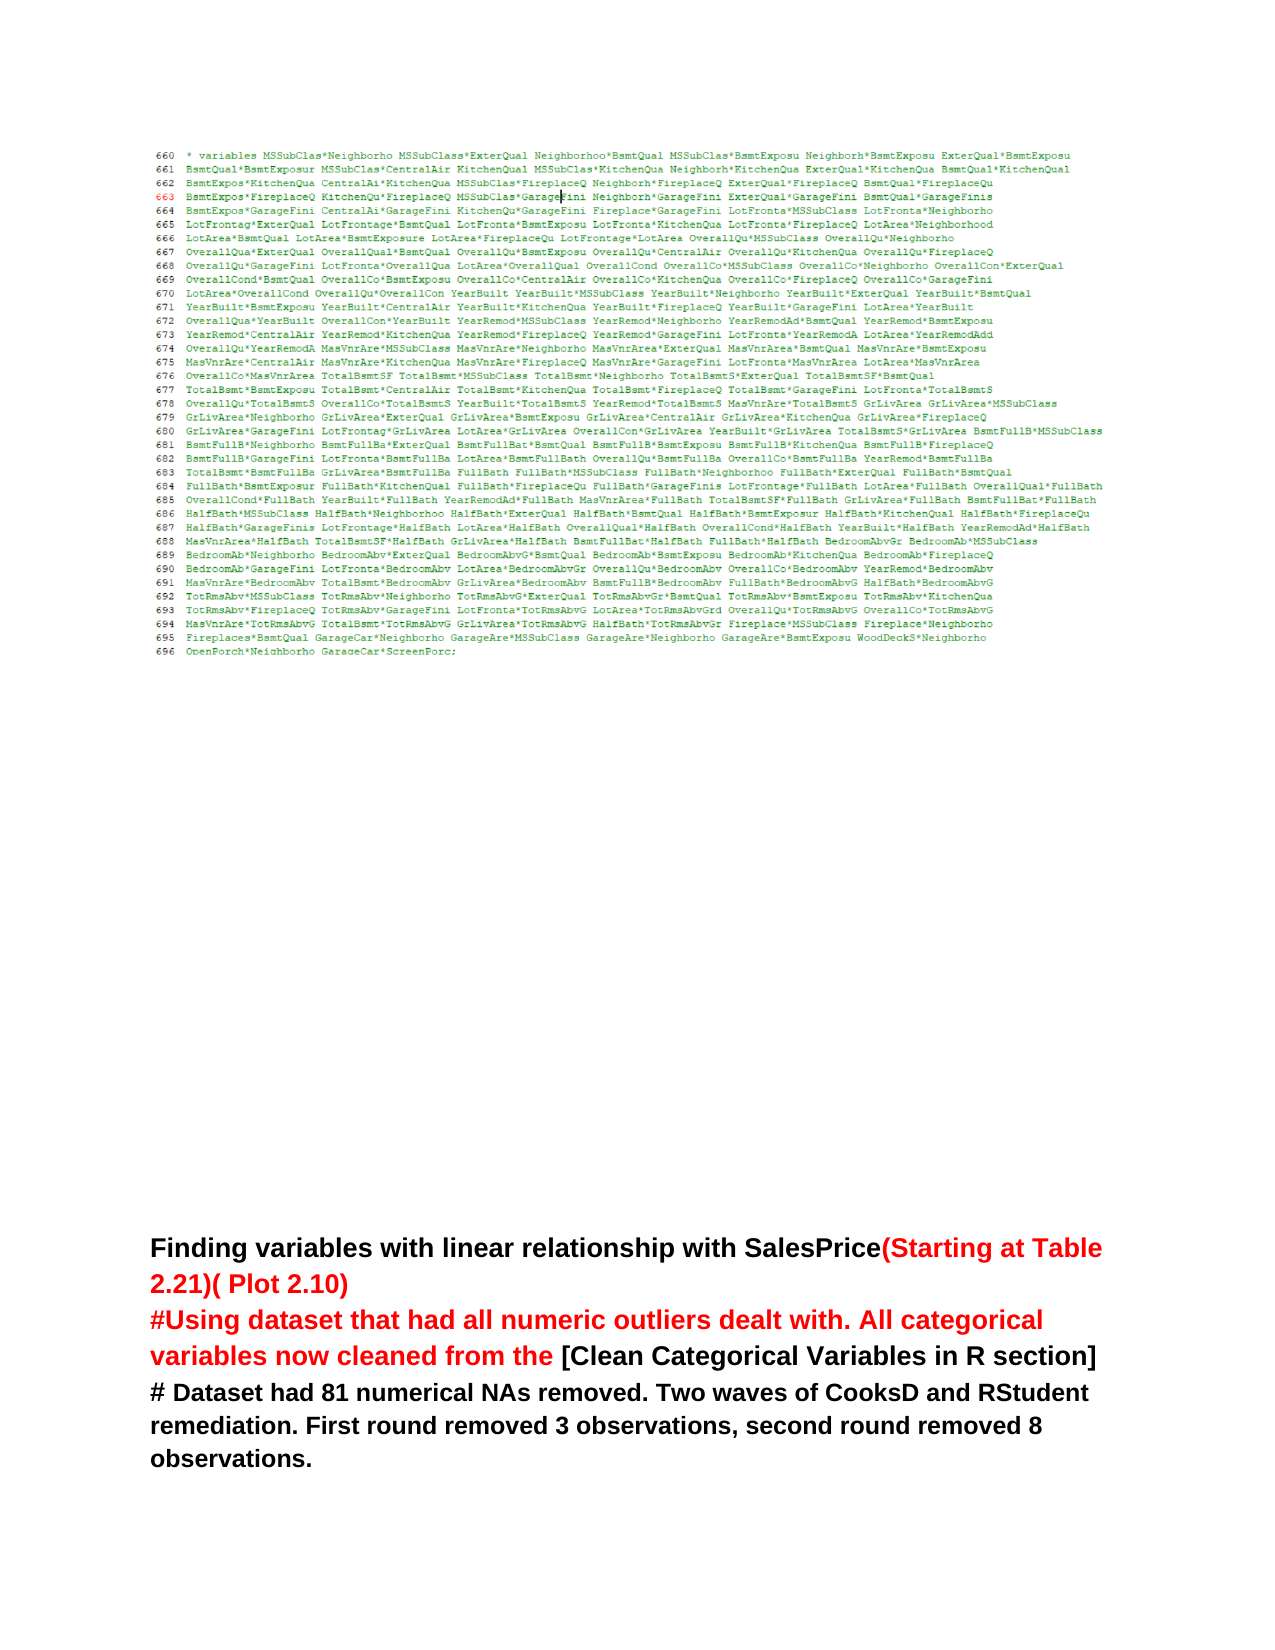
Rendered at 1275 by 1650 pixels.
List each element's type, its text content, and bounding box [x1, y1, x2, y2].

text #Using dataset that had all numeric outliers dealt with. All categorical variables now cleaned from the [Clean Categorical Variables in R section] [150, 1304, 1125, 1371]
text # Dataset had 81 numerical NAs removed. Two waves of CooksD and RStudent remediation. First round removed 3 observations, second round removed 8 observations. [150, 1376, 1125, 1473]
picture [150, 150, 1125, 655]
text Finding variables with linear relationship with SalesPrice(Starting at Table 2.21)( Plot 2.10) [150, 1232, 1125, 1299]
